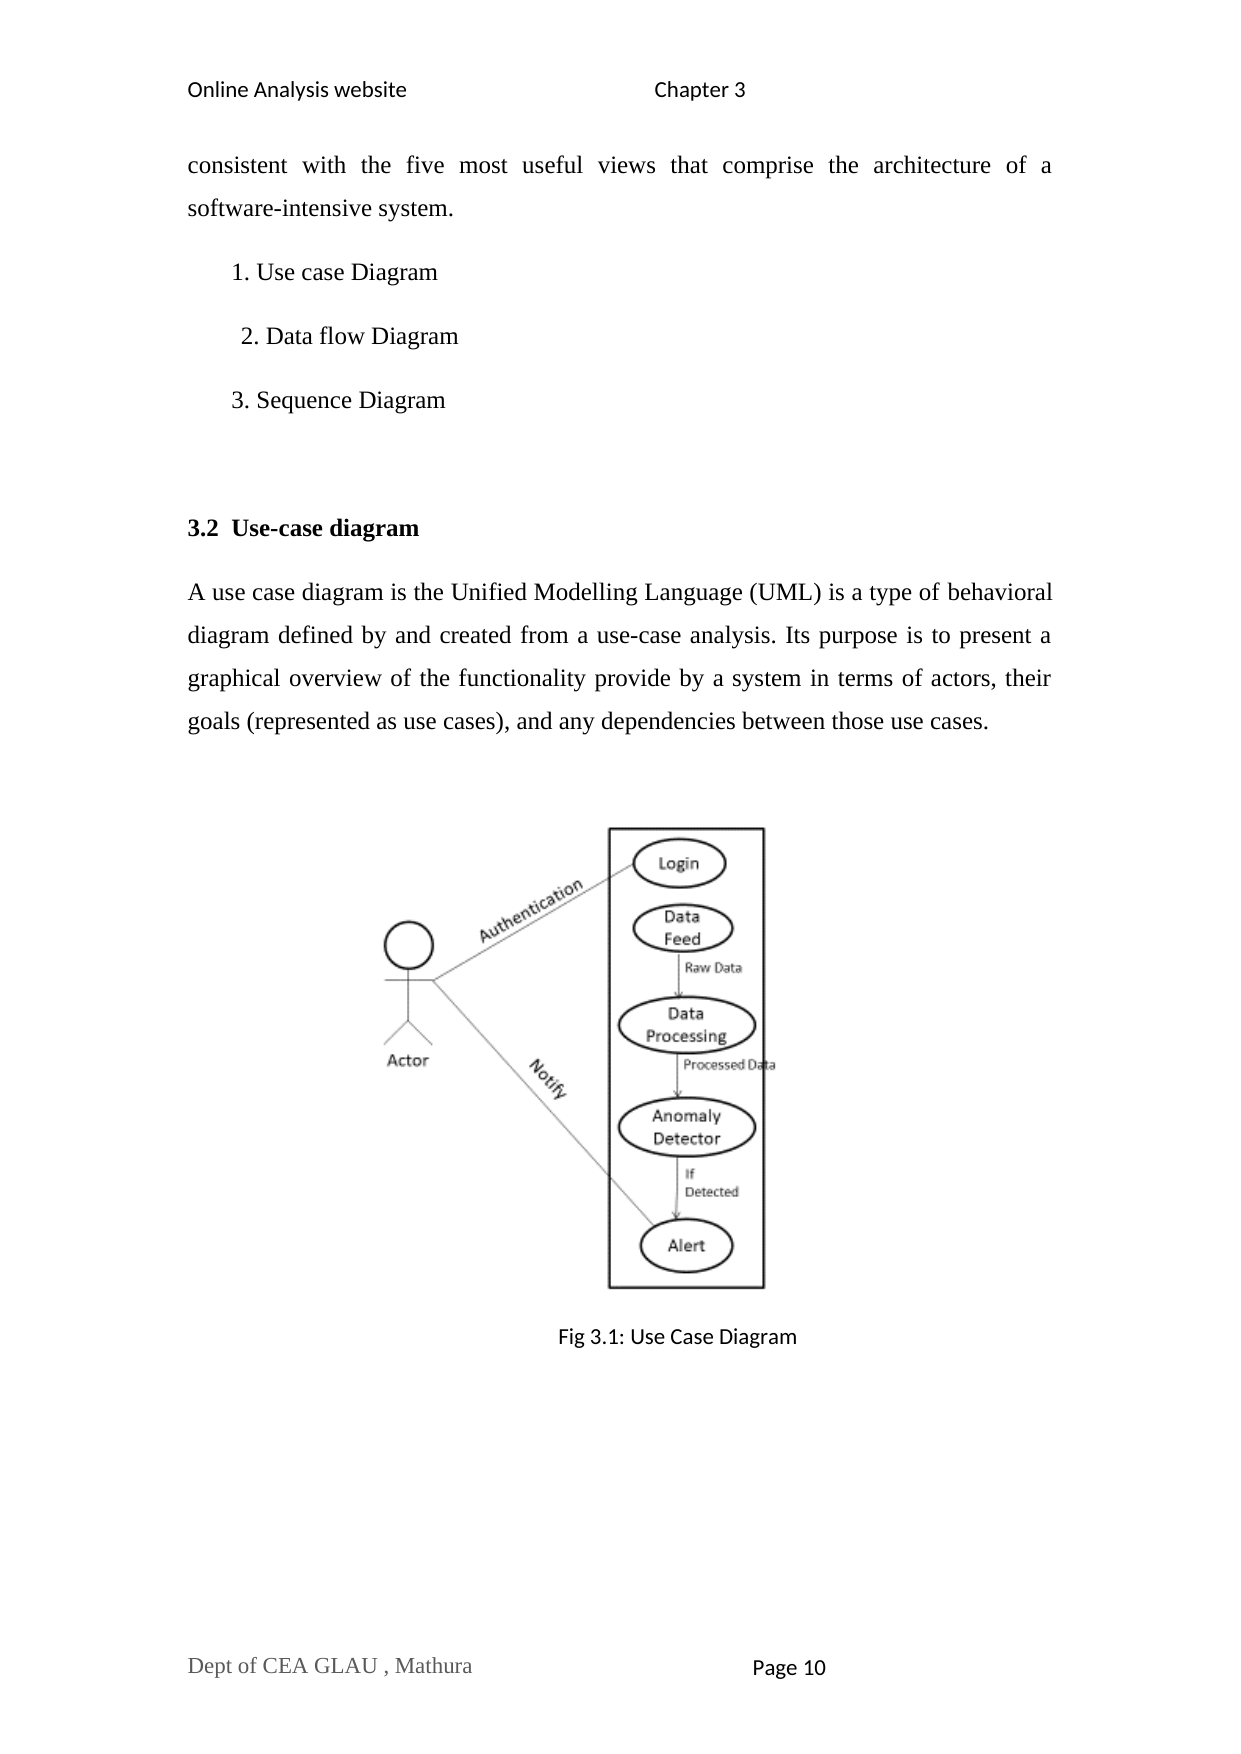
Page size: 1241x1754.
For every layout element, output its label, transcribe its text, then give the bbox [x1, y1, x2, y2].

text A use case diagram is the Unified Modelling Language (UML) is a type of behavioral diagram defined by and created from a use-case analysis. Its purpose is to present a graphical overview of the functionality provide by a system in terms of actors, their goals (represented as use cases), and any dependencies between those use cases. [187, 577, 1053, 735]
text 1. Use case Diagram [187, 257, 1053, 286]
picture [187, 770, 938, 1333]
text 2. Data flow Diagram [187, 321, 1053, 350]
text consistent with the five most useful views that comprise the architecture of a software-intensive system. [187, 150, 1053, 222]
text 3. Sequence Diagram [187, 385, 1053, 414]
text 3.2 Use-case diagram [187, 513, 1053, 542]
